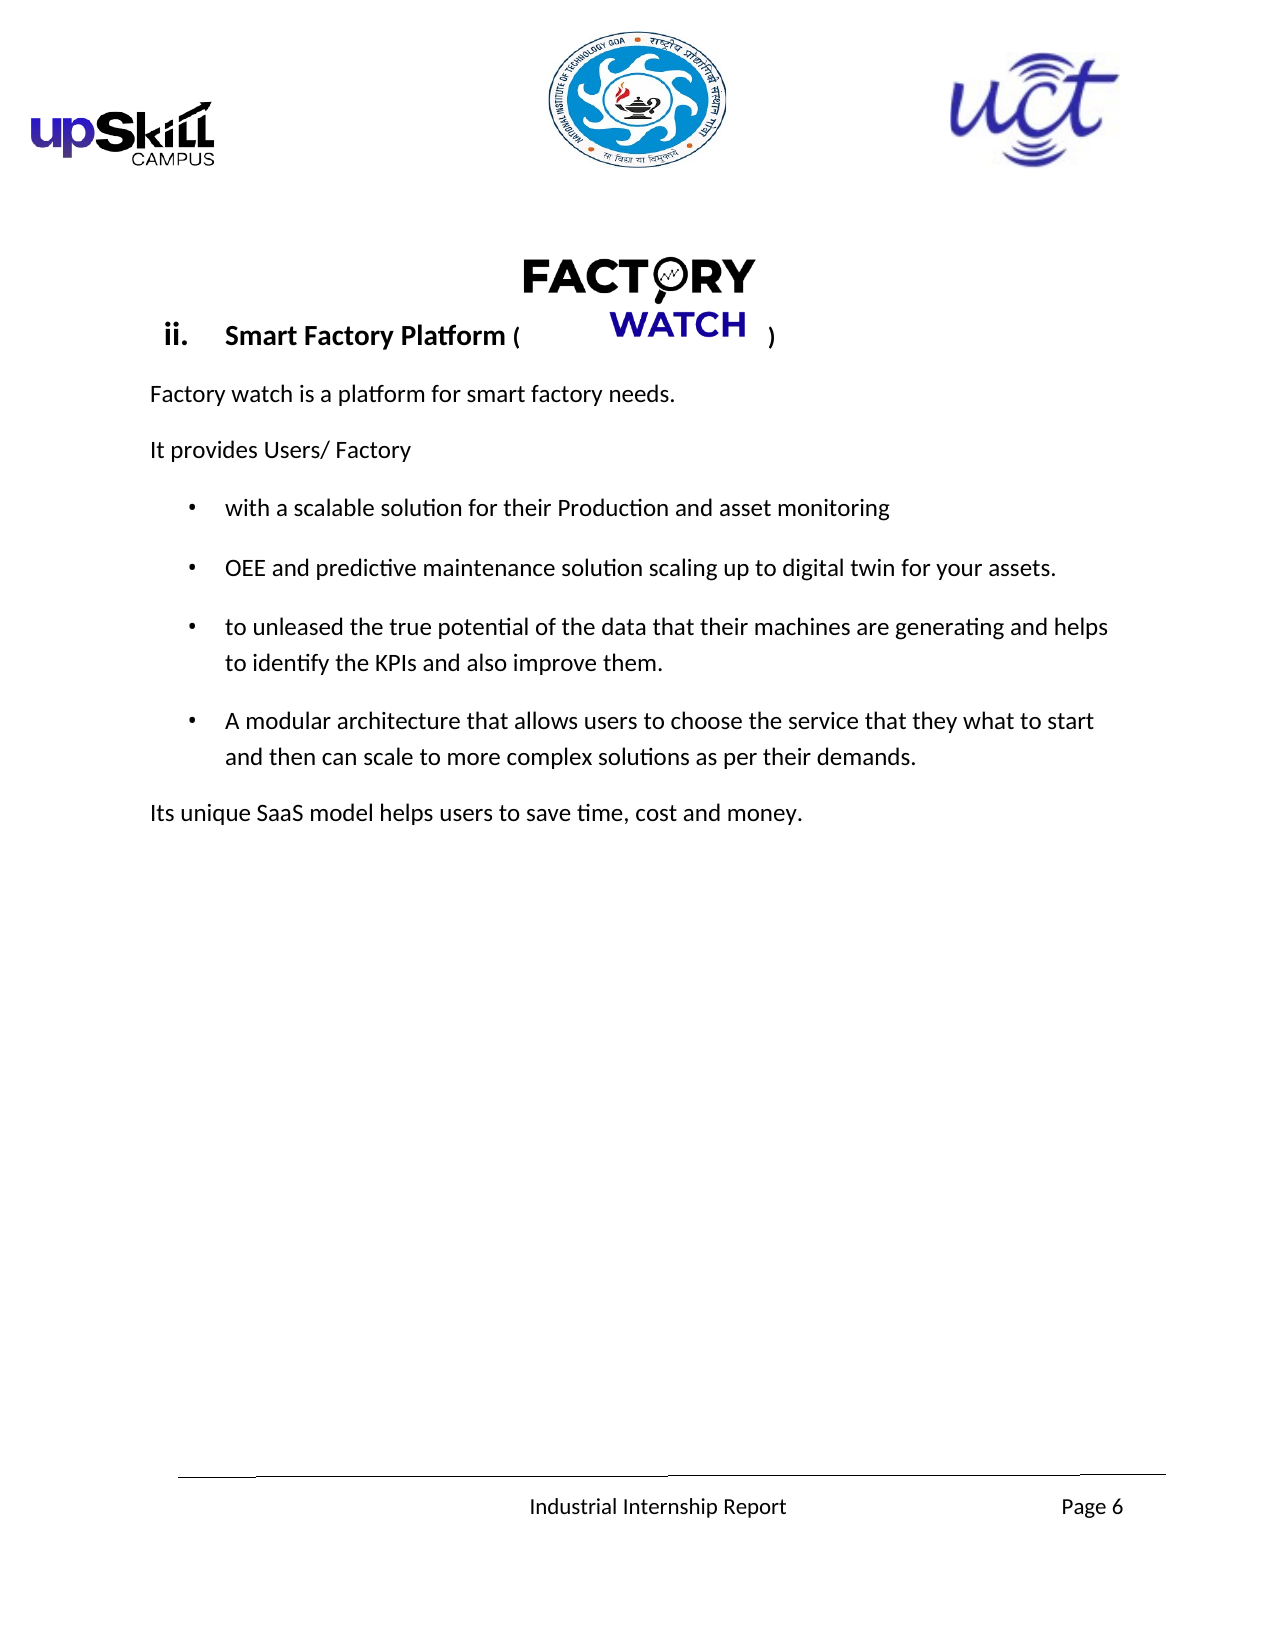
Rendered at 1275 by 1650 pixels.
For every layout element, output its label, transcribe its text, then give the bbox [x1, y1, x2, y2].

list to unleased the true potential of the data that their machines are generating and helps to identify the KPIs and also improve them. [187, 609, 1108, 678]
text Factory watch is a platform for smart factory needs. It provides Users/ Factory [150, 378, 686, 464]
list A modular architecture that allows users to choose the service that they what to start and then can scale to more complex solutions as per their demands. [187, 703, 1094, 772]
text Its unique SaaS model helps users to save time, cost and money. [150, 797, 1269, 828]
subtitle Smart Factory Platform ( ) [164, 313, 1269, 353]
picture [950, 52, 1120, 169]
list OEE and predictive maintenance solution scaling up to digital twin for your assets. [187, 549, 1269, 583]
picture [31, 101, 215, 166]
picture [520, 252, 768, 313]
picture [548, 31, 727, 168]
list with a scalable solution for their Production and asset monitoring [187, 489, 1269, 524]
